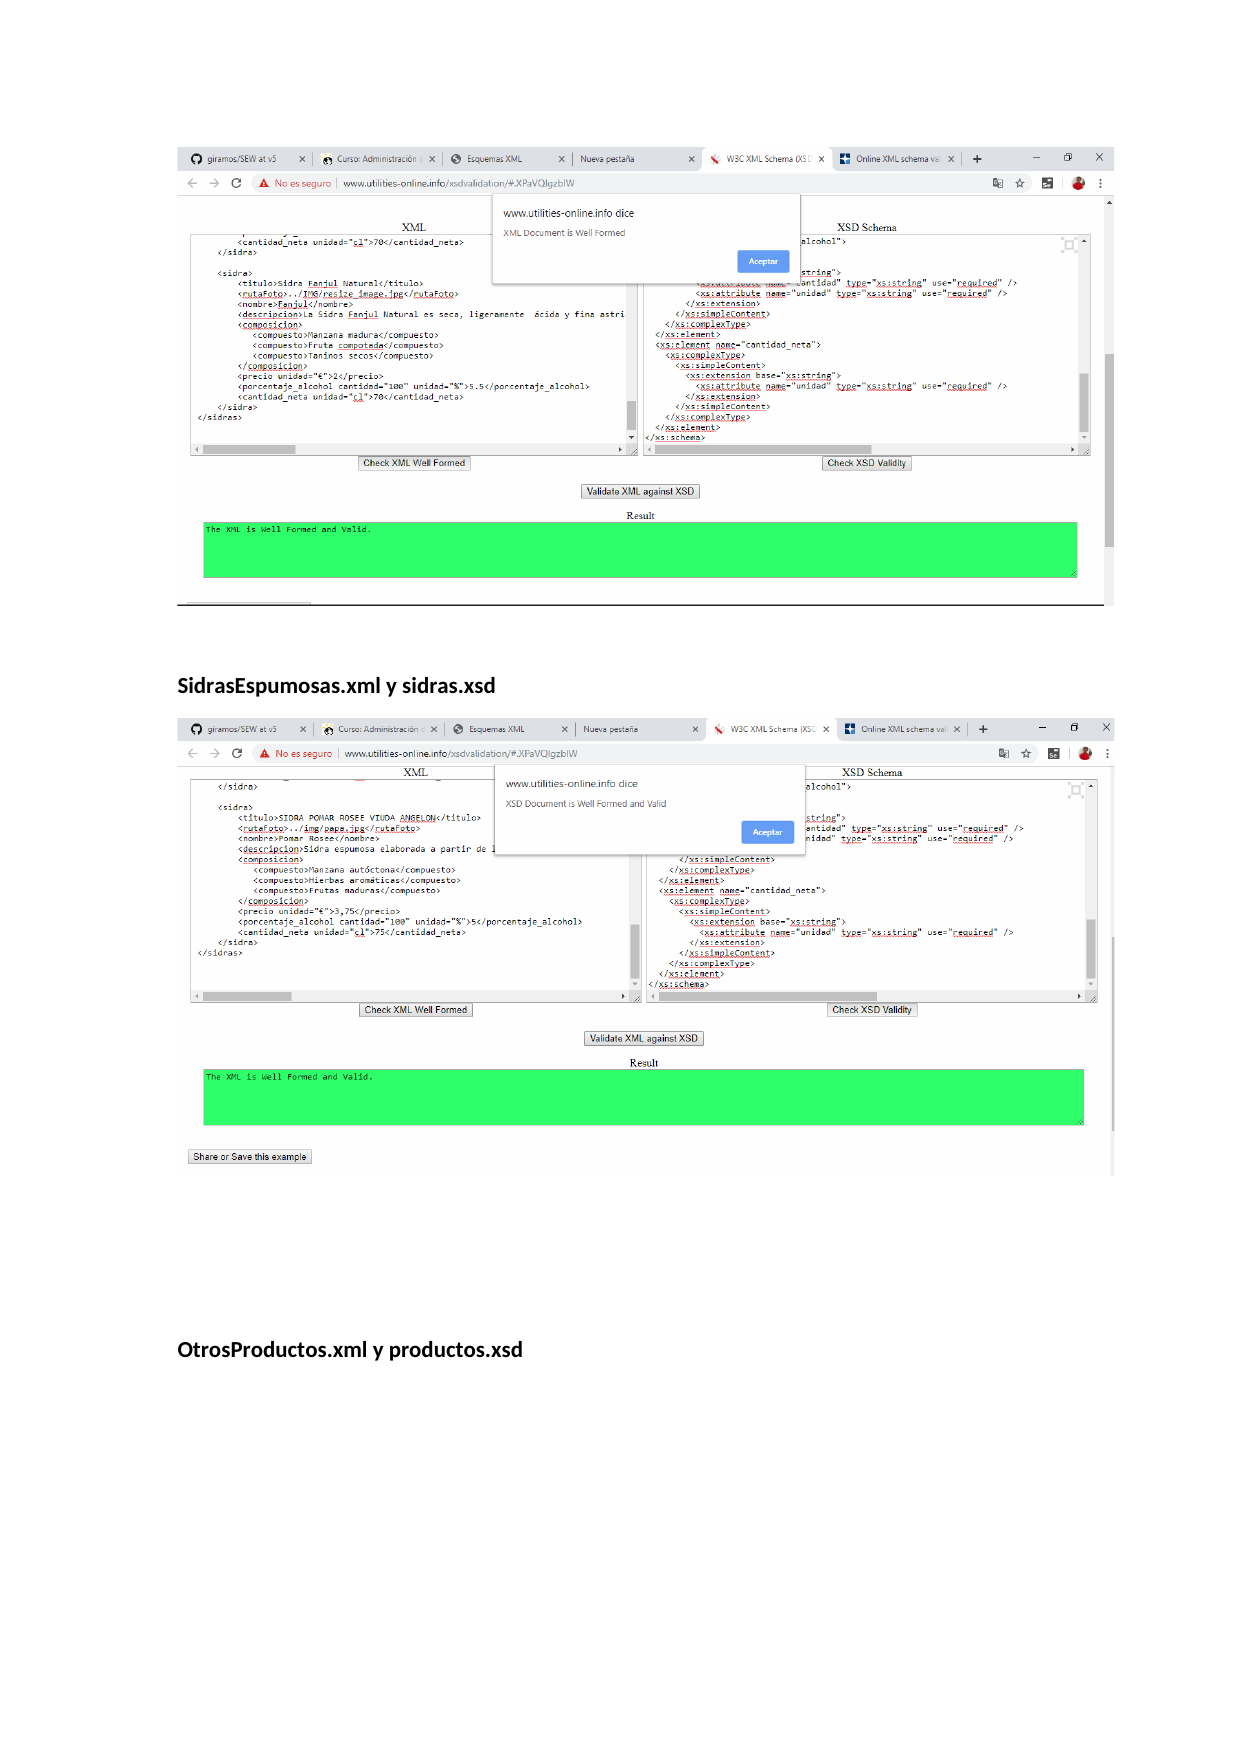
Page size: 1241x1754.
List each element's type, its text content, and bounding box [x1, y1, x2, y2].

text SidrasEspumosas.xml y sidras.xsd [177, 671, 1063, 699]
text OtrosProductos.xml y productos.xsd [177, 1335, 1063, 1363]
picture [177, 718, 1115, 1176]
picture [177, 147, 1115, 606]
